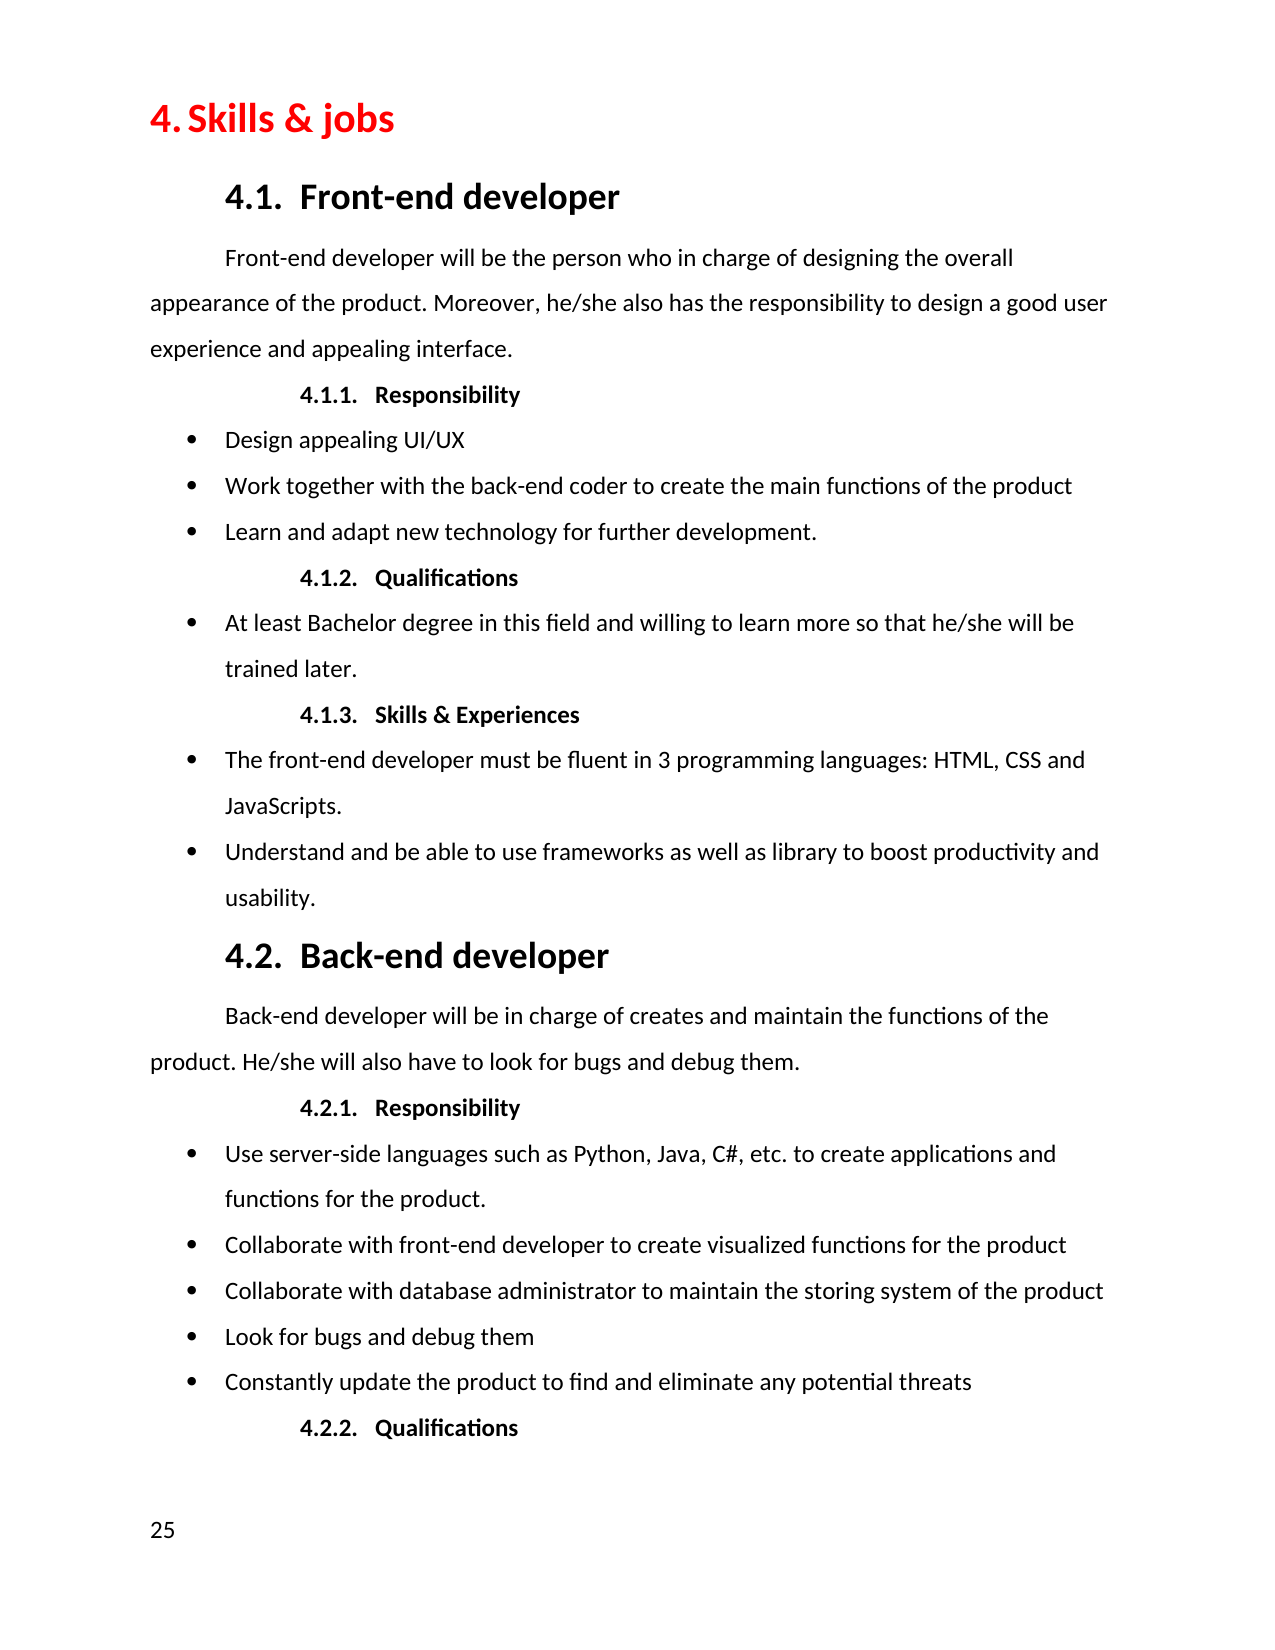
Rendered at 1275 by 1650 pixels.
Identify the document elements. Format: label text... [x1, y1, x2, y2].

list Work together with the back-end coder to create the main functions of the product [187, 470, 1125, 501]
list Learn and adapt new technology for further development. [187, 516, 1125, 547]
list Responsibility [300, 1092, 1125, 1122]
list Collaborate with front-end developer to create visualized functions for the product [187, 1229, 1125, 1260]
list At least Bachelor degree in this field and willing to learn more so that he/she will be trained later. [187, 607, 1125, 684]
list Responsibility [300, 379, 1125, 409]
subtitle Back-end developer [225, 932, 1125, 978]
list Constantly update the product to find and eliminate any potential threats [187, 1366, 1125, 1397]
list Design appealing UI/UX [187, 424, 1125, 455]
text Front-end developer will be the person who in charge of designing the overall appearance of the product. Moreover, he/she also has the responsibility to design a good user experience and appealing interface. [150, 242, 1125, 364]
list Qualifications [300, 562, 1125, 592]
list Qualifications [300, 1412, 1125, 1443]
list Understand and be able to use frameworks as well as library to boost productivity and usability. [187, 836, 1125, 912]
subtitle Front-end developer [225, 173, 1125, 219]
subtitle Skills & jobs [150, 92, 1125, 143]
list Collaborate with database administrator to maintain the storing system of the product [187, 1275, 1125, 1305]
list Skills & Experiences [300, 699, 1125, 729]
list Look for bugs and debug them [187, 1321, 1125, 1351]
list Use server-side languages such as Python, Java, C#, etc. to create applications and functions for the product. [187, 1138, 1125, 1214]
list The front-end developer must be fluent in 3 programming languages: HTML, CSS and JavaScripts. [187, 745, 1125, 821]
text Back-end developer will be in charge of creates and maintain the functions of the product. He/she will also have to look for bugs and debug them. [150, 1001, 1125, 1077]
